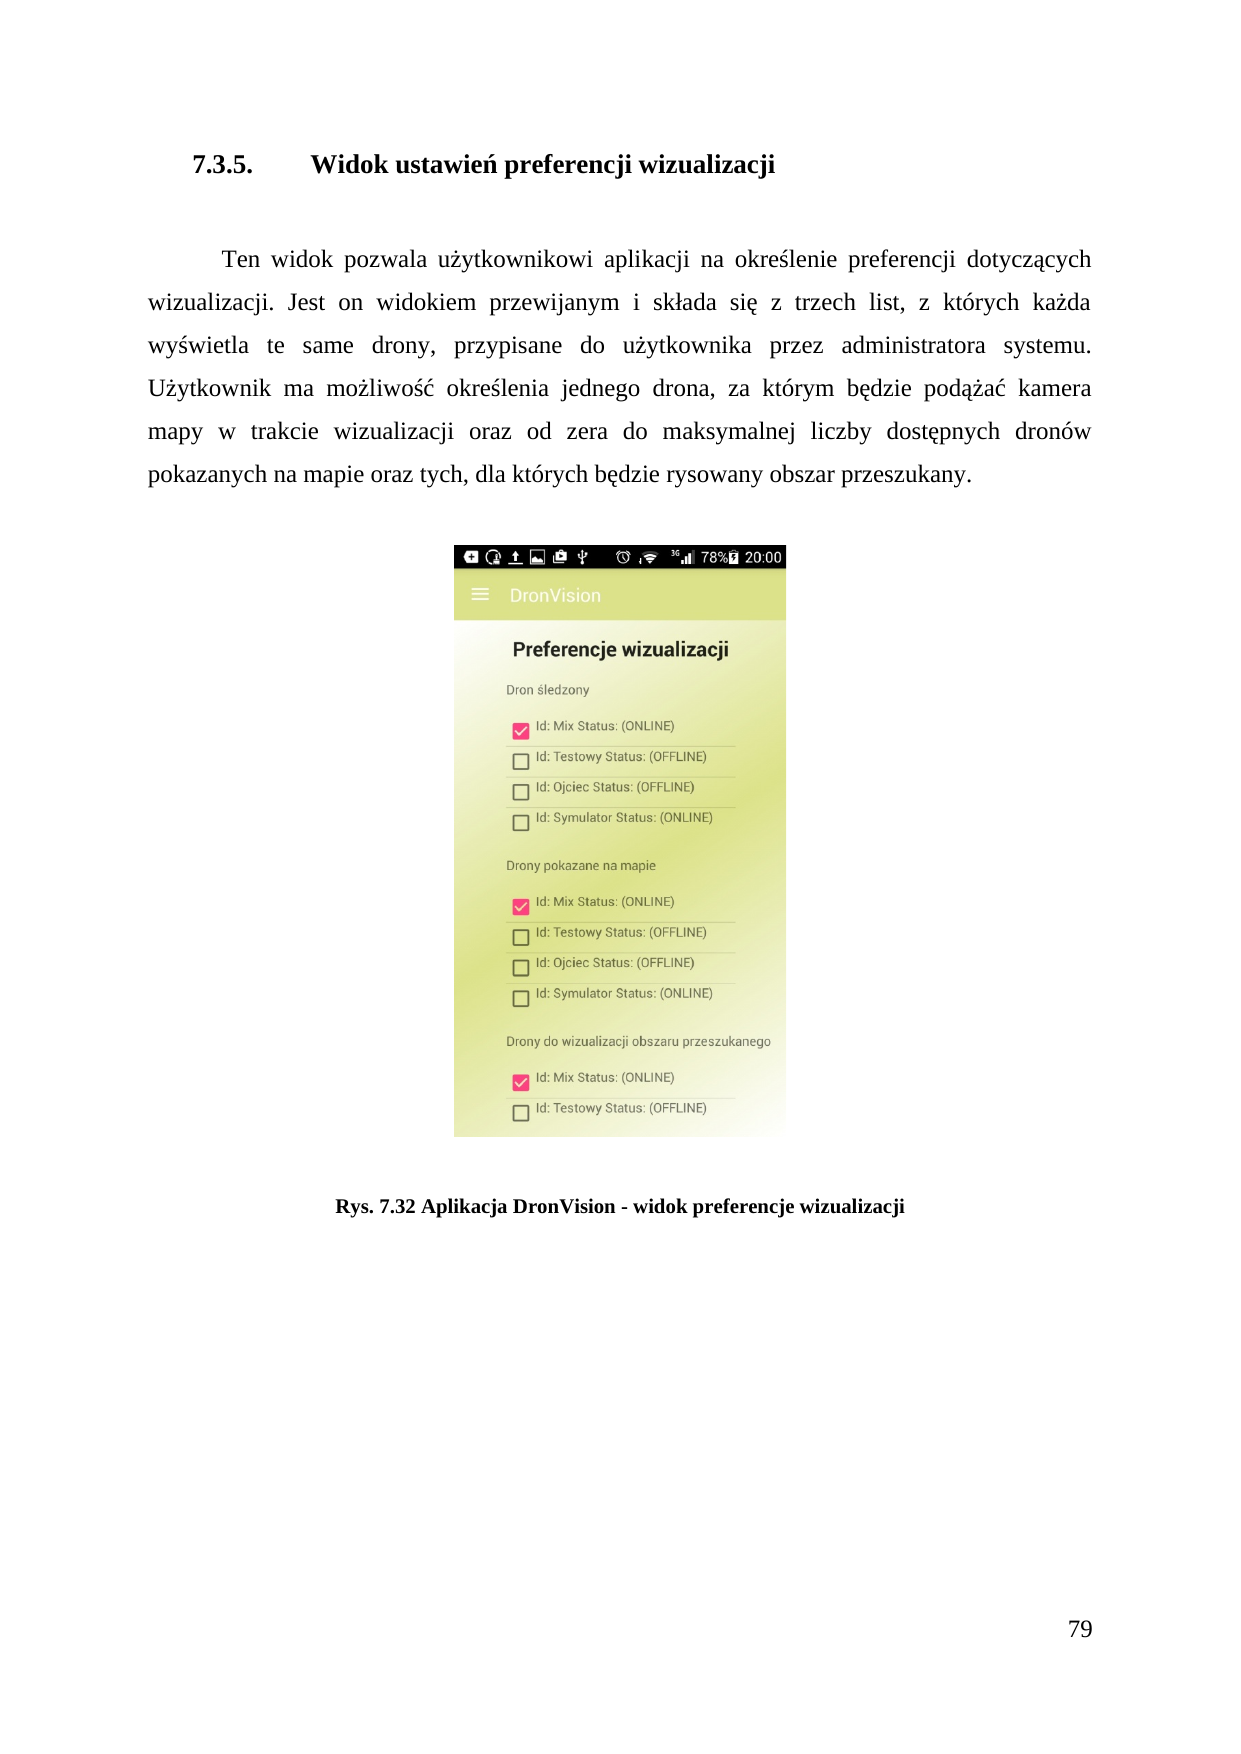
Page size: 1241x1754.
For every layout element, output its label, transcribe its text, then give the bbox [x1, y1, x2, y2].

picture [454, 545, 787, 1137]
subtitle Widok ustawień preferencji wizualizacji [192, 148, 1092, 179]
text Ten widok pozwala użytkownikowi aplikacji na określenie preferencji dotyczących wizualizacji. Jest on widokiem przewijanym i składa się z trzech list, z których każda wyświetla te same drony, przypisane do użytkownika przez administratora systemu. Użytkownik ma możliwość określenia jednego drona, za którym będzie podążać kamera mapy w trakcie wizualizacji oraz od zera do maksymalnej liczby dostępnych dronów pokazanych na mapie oraz tych, dla których będzie rysowany obszar przeszukany. [148, 244, 1092, 488]
